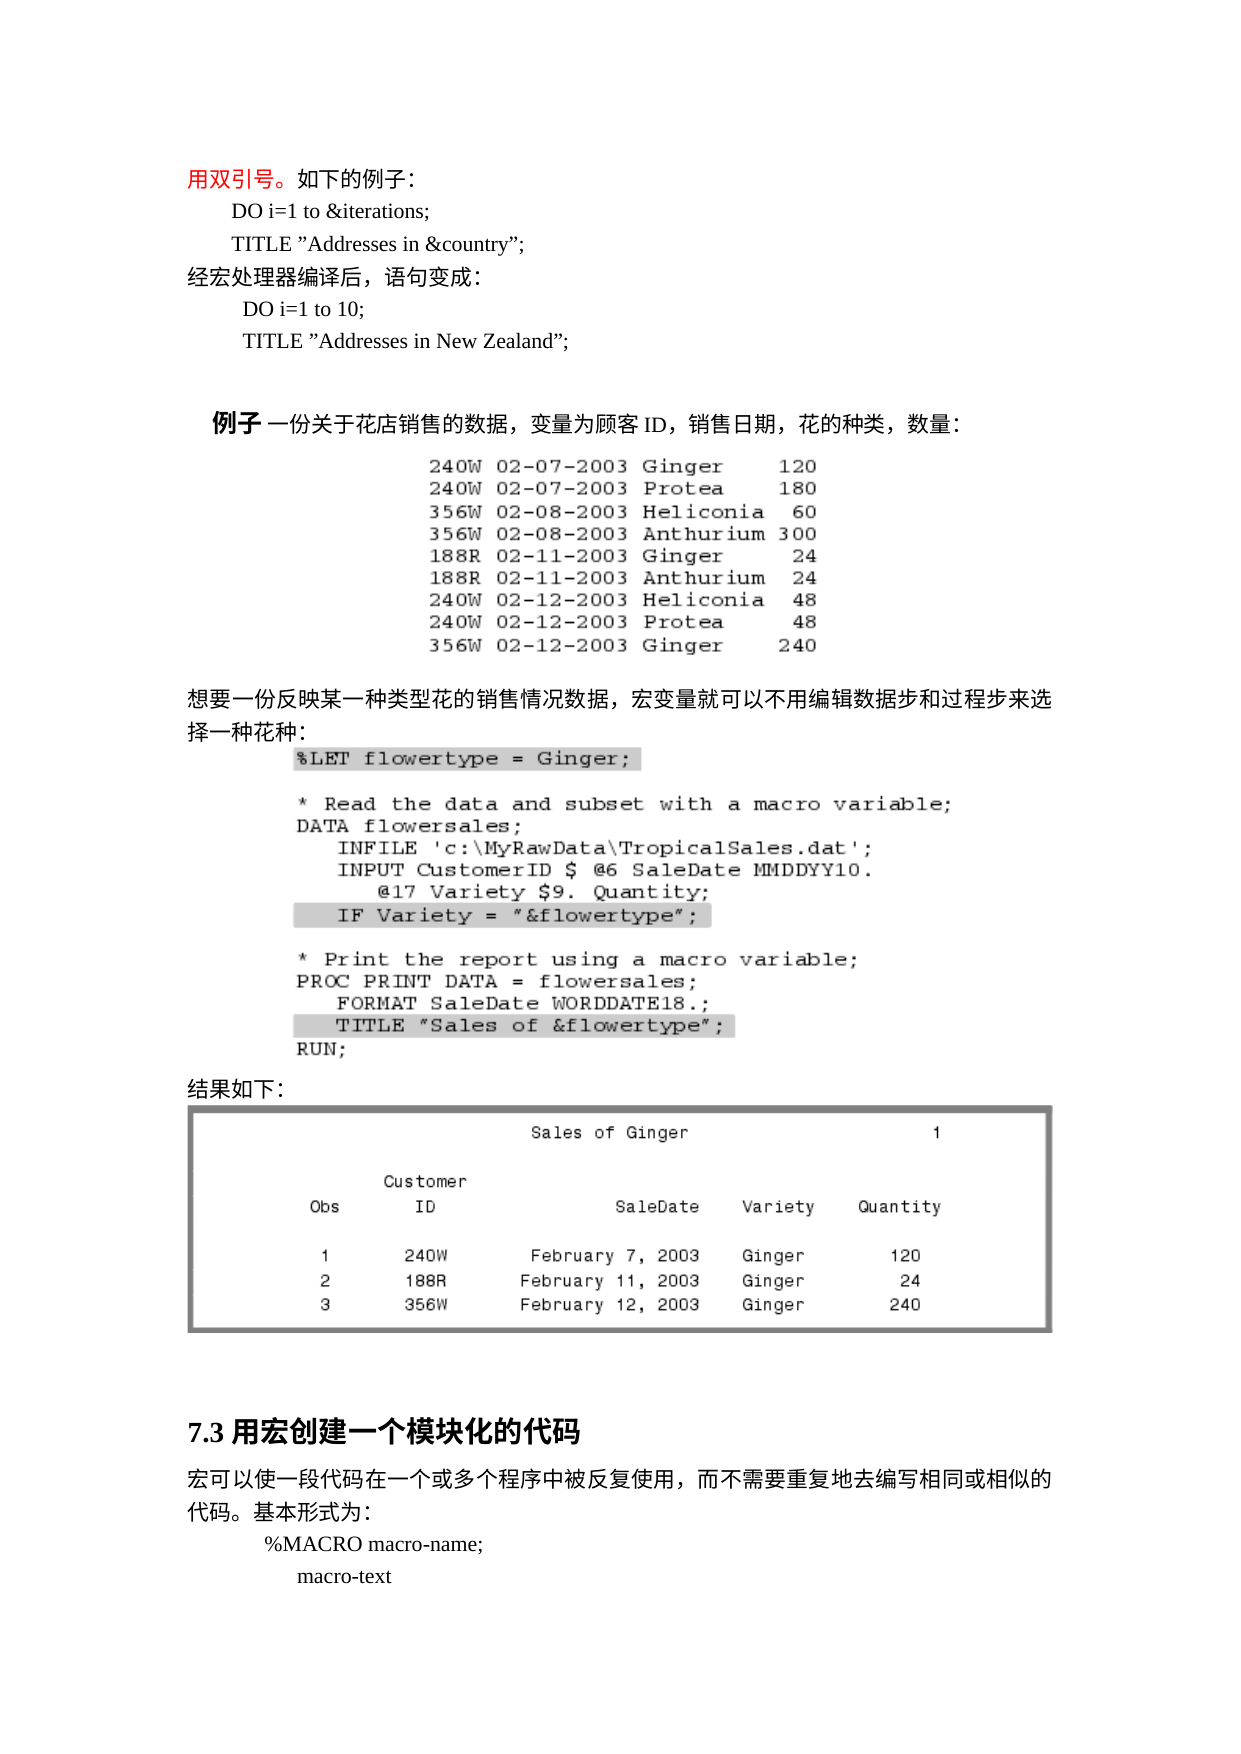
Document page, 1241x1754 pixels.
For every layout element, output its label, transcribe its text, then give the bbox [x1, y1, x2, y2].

text %MACRO macro-name; [187, 1527, 1053, 1559]
text 想要一份反映某一种类型花的销售情况数据，宏变量就可以不用编辑数据步和过程步来选择一种花种： [187, 682, 1053, 747]
text TITLE ”Addresses in &country”; [187, 227, 1053, 259]
text macro-text [187, 1559, 1053, 1592]
text DO i=1 to 10; [187, 292, 1053, 324]
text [187, 162, 1053, 194]
picture [418, 454, 822, 666]
subtitle 7.3 用宏创建一个模块化的代码 [187, 1397, 1053, 1462]
text 结果如下： [187, 1072, 1053, 1104]
text 例子 一份关于花店销售的数据，变量为顾客ID，销售日期，花的种类，数量： [187, 389, 1053, 454]
text DO i=1 to &iterations; [187, 194, 1053, 227]
picture [285, 747, 956, 1060]
text 经宏处理器编译后，语句变成： [187, 259, 1053, 292]
picture [187, 1104, 1053, 1333]
text TITLE ”Addresses in New Zealand”; [187, 324, 1053, 357]
text 宏可以使一段代码在一个或多个程序中被反复使用，而不需要重复地去编写相同或相似的代码。基本形式为： [187, 1462, 1053, 1527]
